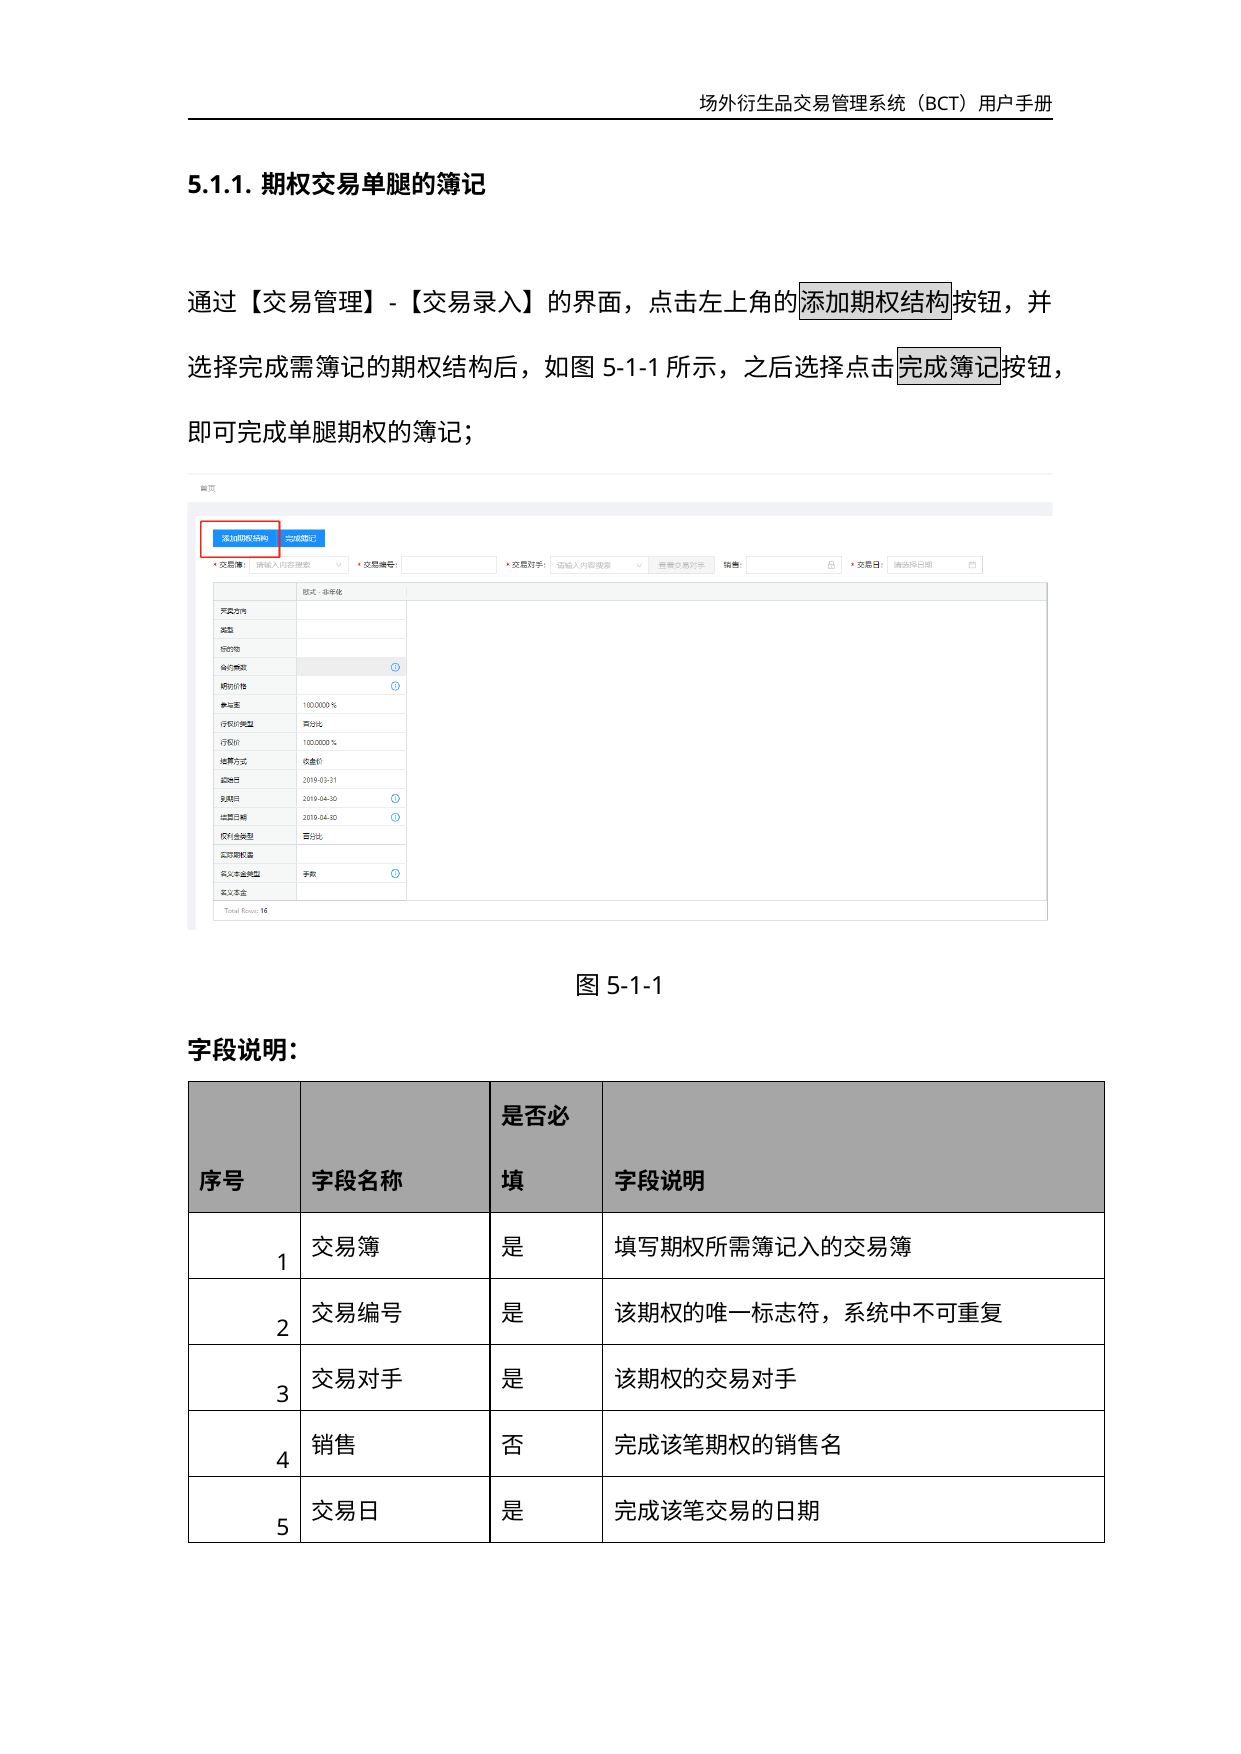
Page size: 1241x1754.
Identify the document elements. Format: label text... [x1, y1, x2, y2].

table_cell 完成该笔期权的销售名 [603, 1411, 1104, 1476]
text 通过【交易管理】-【交易录入】的界面，点击左上角的添加期权结构按钮，并选择完成需簿记的期权结构后，如图5-1-1所示，之后选择点击完成簿记按钮，即可完成单腿期权的簿记； [187, 268, 1053, 463]
table_header 字段说明 [603, 1082, 1104, 1212]
table_cell 是 [491, 1213, 602, 1278]
subtitle 期权交易单腿的簿记 [187, 150, 1053, 215]
table_header 序号 [189, 1082, 300, 1212]
table_cell 1 [189, 1213, 300, 1278]
table_cell 该期权的唯一标志符，系统中不可重复 [603, 1279, 1104, 1344]
table_cell 是 [491, 1345, 602, 1410]
table_cell 3 [189, 1345, 300, 1410]
table_cell 是 [491, 1279, 602, 1344]
table_cell 4 [189, 1411, 300, 1476]
table_cell 该期权的交易对手 [603, 1345, 1104, 1410]
table_cell 销售 [301, 1411, 489, 1476]
table_cell 交易编号 [301, 1279, 489, 1344]
picture [187, 463, 1053, 930]
table_cell 交易对手 [301, 1345, 489, 1410]
table_cell 交易日 [301, 1477, 489, 1542]
table_cell 完成该笔交易的日期 [603, 1477, 1104, 1542]
table_header 字段名称 [301, 1082, 489, 1212]
table_cell 填写期权所需簿记入的交易簿 [603, 1213, 1104, 1278]
table_header 是否必填 [491, 1082, 602, 1212]
table_cell 2 [189, 1279, 300, 1344]
text 字段说明： [187, 1016, 1053, 1081]
table_cell 是 [491, 1477, 602, 1542]
table_cell 5 [189, 1477, 300, 1542]
text 图 5-1-1 [187, 951, 1053, 1016]
table_cell 否 [491, 1411, 602, 1476]
table_cell 交易簿 [301, 1213, 489, 1278]
